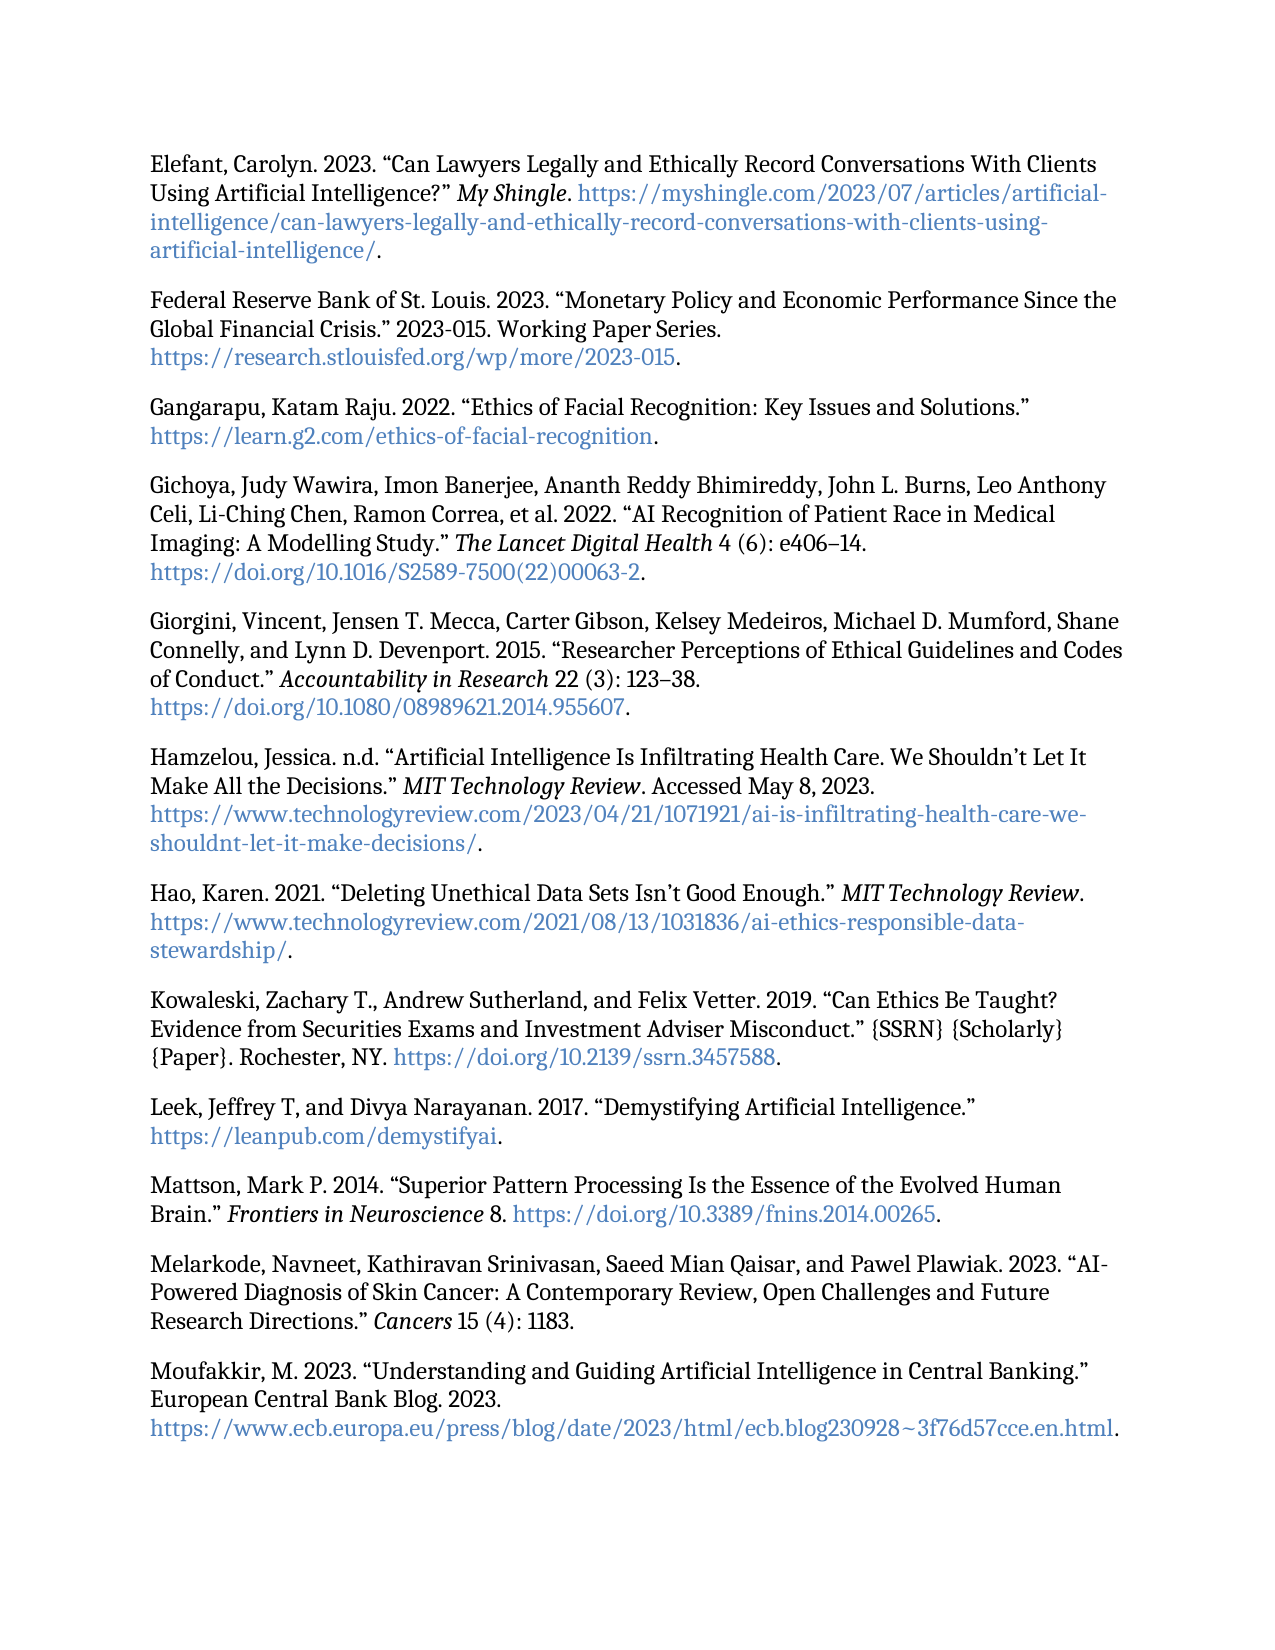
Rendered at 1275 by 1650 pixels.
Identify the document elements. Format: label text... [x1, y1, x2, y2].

text Kowaleski, Zachary T., Andrew Sutherland, and Felix Vetter. 2019. “Can Ethics Be Taught? Evidence from Securities Exams and Investment Adviser Misconduct.” {SSRN} {Scholarly} {Paper}. Rochester, NY. https://doi.org/10.2139/ssrn.3457588. [150, 986, 1125, 1072]
text Mattson, Mark P. 2014. “Superior Pattern Processing Is the Essence of the Evolved Human Brain.” Frontiers in Neuroscience 8. https://doi.org/10.3389/fnins.2014.00265. [150, 1171, 1125, 1229]
text Giorgini, Vincent, Jensen T. Mecca, Carter Gibson, Kelsey Medeiros, Michael D. Mumford, Shane Connelly, and Lynn D. Devenport. 2015. “Researcher Perceptions of Ethical Guidelines and Codes of Conduct.” Accountability in Research 22 (3): 123–38. https://doi.org/10.1080/08989621.2014.955607. [150, 607, 1125, 722]
text Gichoya, Judy Wawira, Imon Banerjee, Ananth Reddy Bhimireddy, John L. Burns, Leo Anthony Celi, Li-Ching Chen, Ramon Correa, et al. 2022. “AI Recognition of Patient Race in Medical Imaging: A Modelling Study.” The Lancet Digital Health 4 (6): e406–14. https://doi.org/10.1016/S2589-7500(22)00063-2. [150, 471, 1125, 586]
text Moufakkir, M. 2023. “Understanding and Guiding Artificial Intelligence in Central Banking.” European Central Bank Blog. 2023. https://www.ecb.europa.eu/press/blog/date/2023/html/ecb.blog230928~3f76d57cce.en.html. [150, 1357, 1125, 1443]
text Melarkode, Navneet, Kathiravan Srinivasan, Saeed Mian Qaisar, and Pawel Plawiak. 2023. “AI-Powered Diagnosis of Skin Cancer: A Contemporary Review, Open Challenges and Future Research Directions.” Cancers 15 (4): 1183. [150, 1249, 1125, 1336]
text Elefant, Carolyn. 2023. “Can Lawyers Legally and Ethically Record Conversations With Clients Using Artificial Intelligence?” My Shingle. https://myshingle.com/2023/07/articles/artificial-intelligence/can-lawyers-legally-and-ethically-record-conversations-with-clients-using-artificial-intelligence/. [150, 150, 1125, 265]
text Gangarapu, Katam Raju. 2022. “Ethics of Facial Recognition: Key Issues and Solutions.” https://learn.g2.com/ethics-of-facial-recognition. [150, 393, 1125, 450]
text Leek, Jeffrey T, and Divya Narayanan. 2017. “Demystifying Artificial Intelligence.” https://leanpub.com/demystifyai. [150, 1093, 1125, 1150]
text Federal Reserve Bank of St. Louis. 2023. “Monetary Policy and Economic Performance Since the Global Financial Crisis.” 2023-015. Working Paper Series. https://research.stlouisfed.org/wp/more/2023-015. [150, 286, 1125, 372]
text Hao, Karen. 2021. “Deleting Unethical Data Sets Isn’t Good Enough.” MIT Technology Review. https://www.technologyreview.com/2021/08/13/1031836/ai-ethics-responsible-data-stewardship/. [150, 879, 1125, 965]
text Hamzelou, Jessica. n.d. “Artificial Intelligence Is Infiltrating Health Care. We Shouldn’t Let It Make All the Decisions.” MIT Technology Review. Accessed May 8, 2023. https://www.technologyreview.com/2023/04/21/1071921/ai-is-infiltrating-health-care-we-shouldnt-let-it-make-decisions/. [150, 743, 1125, 858]
